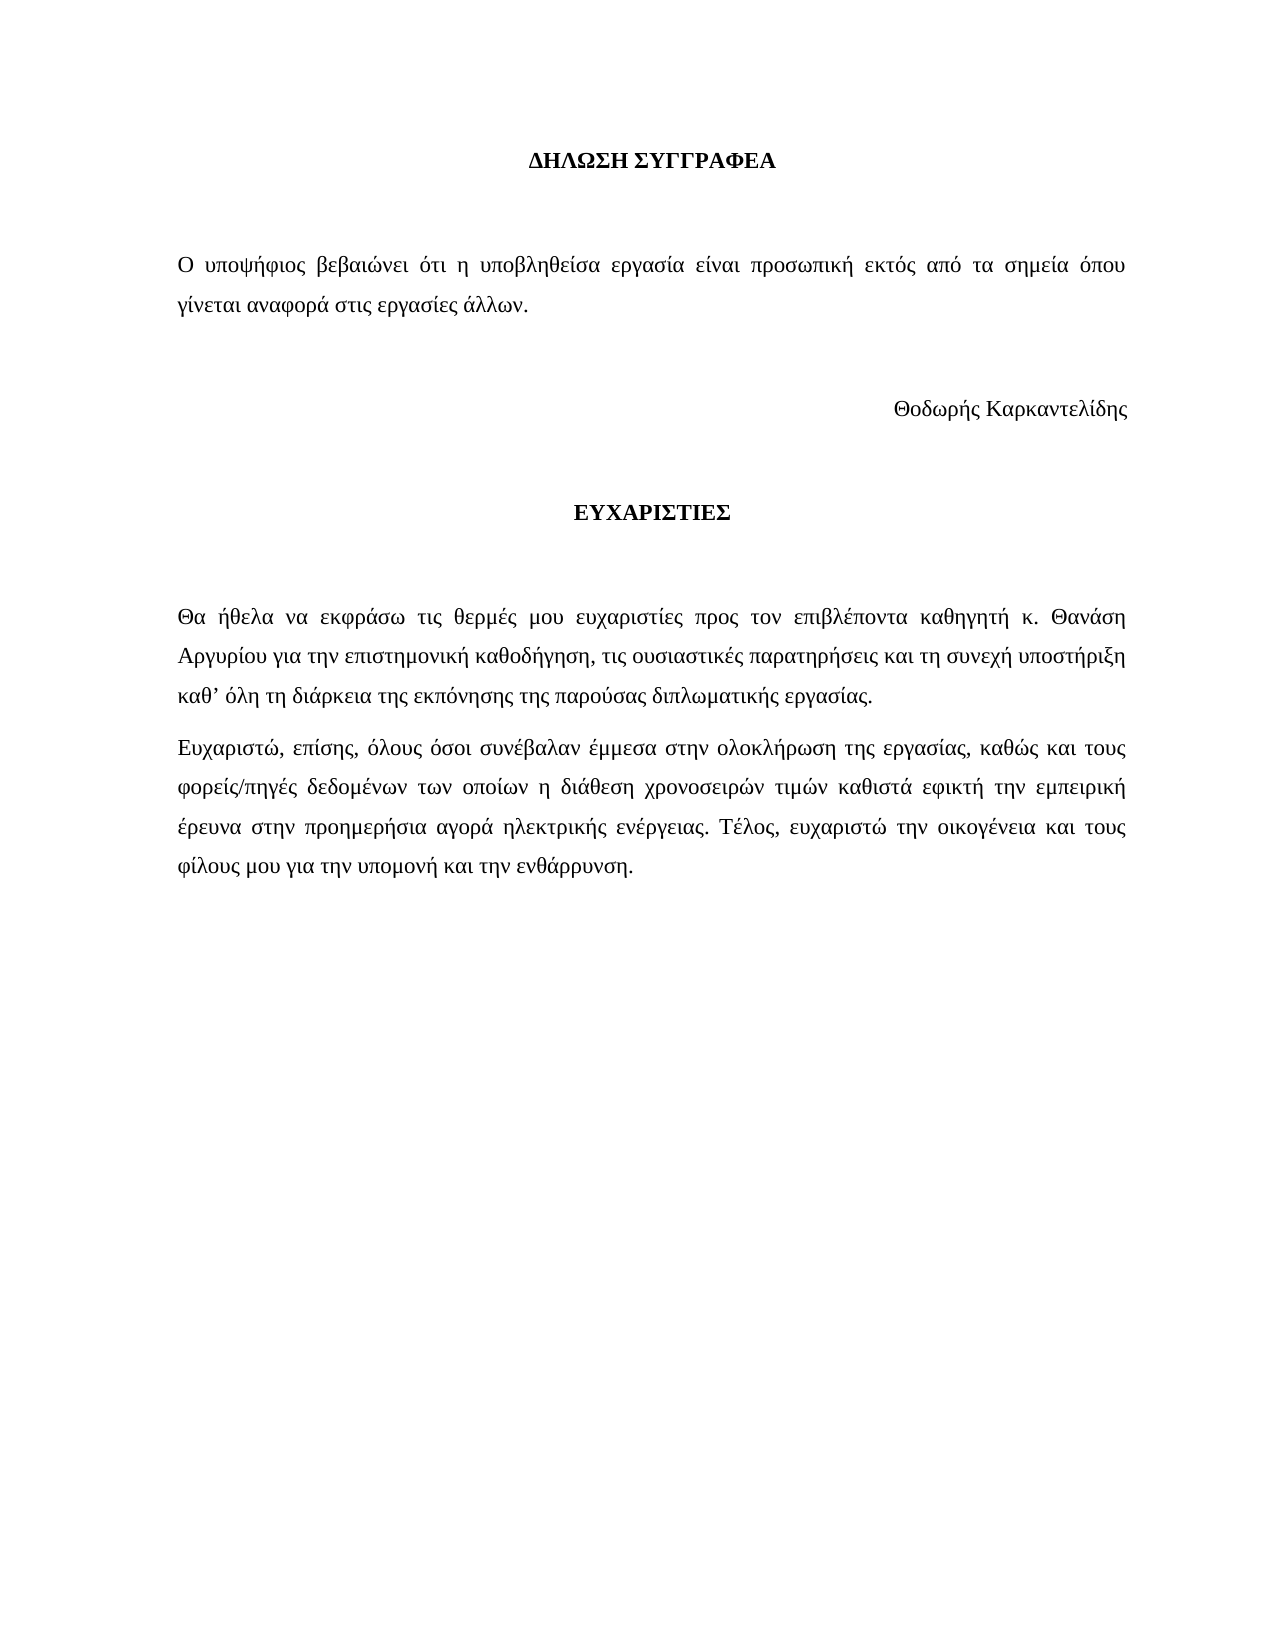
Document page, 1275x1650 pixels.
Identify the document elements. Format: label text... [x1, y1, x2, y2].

text Θα ήθελα να εκφράσω τις θερμές μου ευχαριστίες προς τον επιβλέποντα καθηγητή κ. Θανάση Αργυρίου για την επιστημονική καθοδήγηση, τις ουσιαστικές παρατηρήσεις και τη συνεχή υποστήριξη καθ’ όλη τη διάρκεια της εκπόνησης της παρούσας διπλωματικής εργασίας. [177, 603, 1127, 708]
text Θοδωρής Καρκαντελίδης [177, 395, 1127, 421]
text Ο υποψήφιος βεβαιώνει ότι η υποβληθείσα εργασία είναι προσωπική εκτός από τα σημεία όπου γίνεται αναφορά στις εργασίες άλλων. [177, 252, 1127, 317]
text Ευχαριστώ, επίσης, όλους όσοι συνέβαλαν έμμεσα στην ολοκλήρωση της εργασίας, καθώς και τους φορείς/πηγές δεδομένων των οποίων η διάθεση χρονοσειρών τιμών καθιστά εφικτή την εμπειρική έρευνα στην προημερήσια αγορά ηλεκτρικής ενέργειας. Τέλος, ευχαριστώ την οικογένεια και τους φίλους μου για την υπομονή και την ενθάρρυνση. [177, 734, 1127, 879]
text ΔΗΛΩΣΗ ΣΥΓΓΡΑΦΕΑ [177, 148, 1127, 174]
text ΕΥΧΑΡΙΣΤΙΕΣ [177, 499, 1127, 525]
